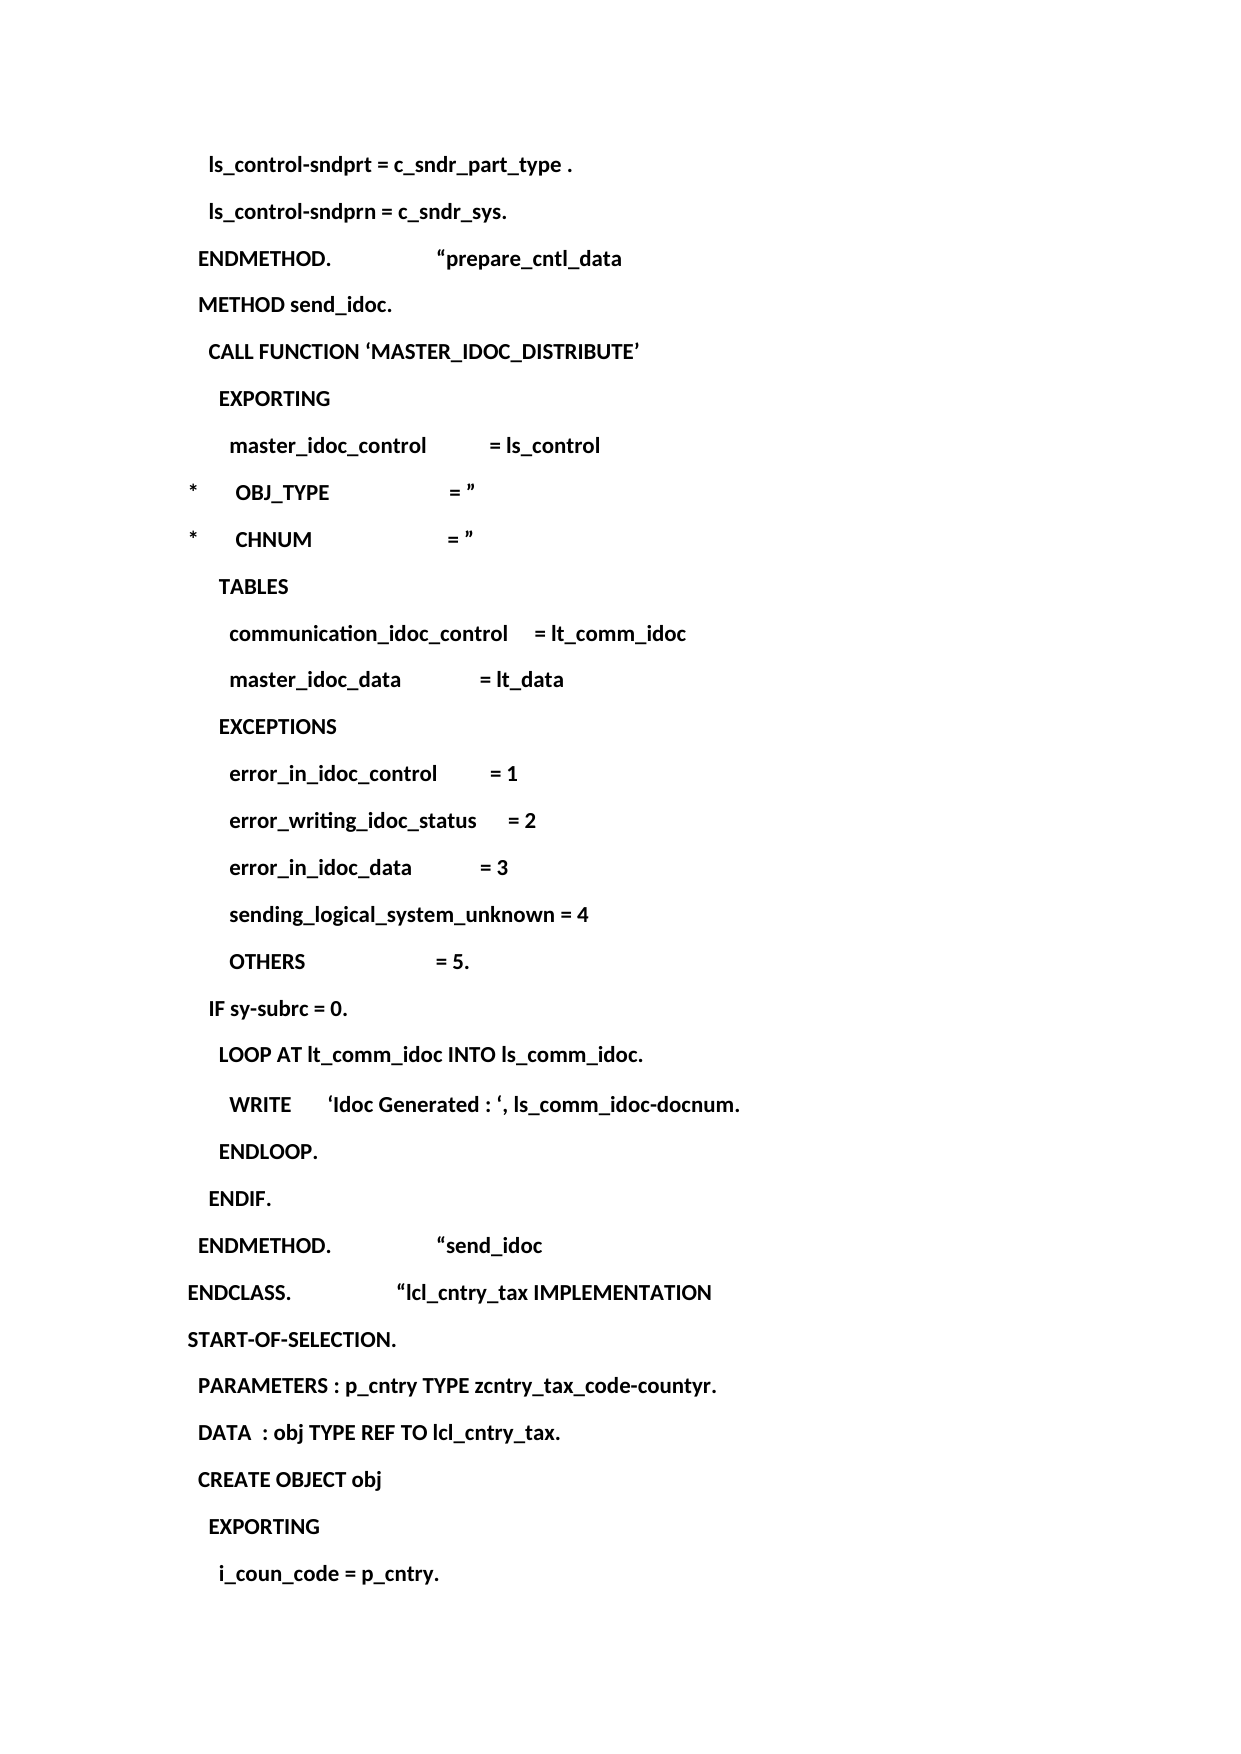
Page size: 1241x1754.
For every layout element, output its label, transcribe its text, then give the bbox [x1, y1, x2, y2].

text OTHERS = 5. [187, 947, 1053, 975]
text master_idoc_control = ls_control [187, 431, 1053, 459]
text ls_control-sndprn = c_sndr_sys. [187, 197, 1053, 225]
text PARAMETERS : p_cntry TYPE zcntry_tax_code-countyr. [187, 1372, 1053, 1399]
text START-OF-SELECTION. [187, 1325, 1053, 1353]
text * OBJ_TYPE = ” [187, 478, 1053, 506]
text error_writing_idoc_status = 2 [187, 806, 1053, 834]
text error_in_idoc_data = 3 [187, 853, 1053, 881]
text ENDLOOP. [187, 1137, 1053, 1165]
text ls_control-sndprt = c_sndr_part_type . [187, 150, 1053, 178]
text EXPORTING [187, 384, 1053, 412]
text IF sy-subrc = 0. [187, 994, 1053, 1022]
text ENDCLASS. “lcl_cntry_tax IMPLEMENTATION [187, 1278, 1053, 1306]
text ENDMETHOD. “send_idoc [187, 1231, 1053, 1259]
text ENDIF. [187, 1184, 1053, 1212]
text CALL FUNCTION ‘MASTER_IDOC_DISTRIBUTE’ [187, 337, 1053, 366]
text LOOP AT lt_comm_idoc INTO ls_comm_idoc. [187, 1041, 1053, 1069]
text EXPORTING [187, 1512, 1053, 1540]
text error_in_idoc_control = 1 [187, 759, 1053, 787]
text sending_logical_system_unknown = 4 [187, 900, 1053, 928]
text TABLES [187, 572, 1053, 600]
text DATA : obj TYPE REF TO lcl_cntry_tax. [187, 1418, 1053, 1446]
text master_idoc_data = lt_data [187, 666, 1053, 694]
text * CHNUM = ” [187, 525, 1053, 553]
text ENDMETHOD. “prepare_cntl_data [187, 244, 1053, 272]
text METHOD send_idoc. [187, 291, 1053, 319]
text EXCEPTIONS [187, 712, 1053, 741]
text communication_idoc_control = lt_comm_idoc [187, 619, 1053, 647]
text CREATE OBJECT obj [187, 1465, 1053, 1493]
text WRITE ‘Idoc Generated : ‘, ls_comm_idoc-docnum. [187, 1087, 1053, 1118]
text i_coun_code = p_cntry. [187, 1559, 1053, 1587]
